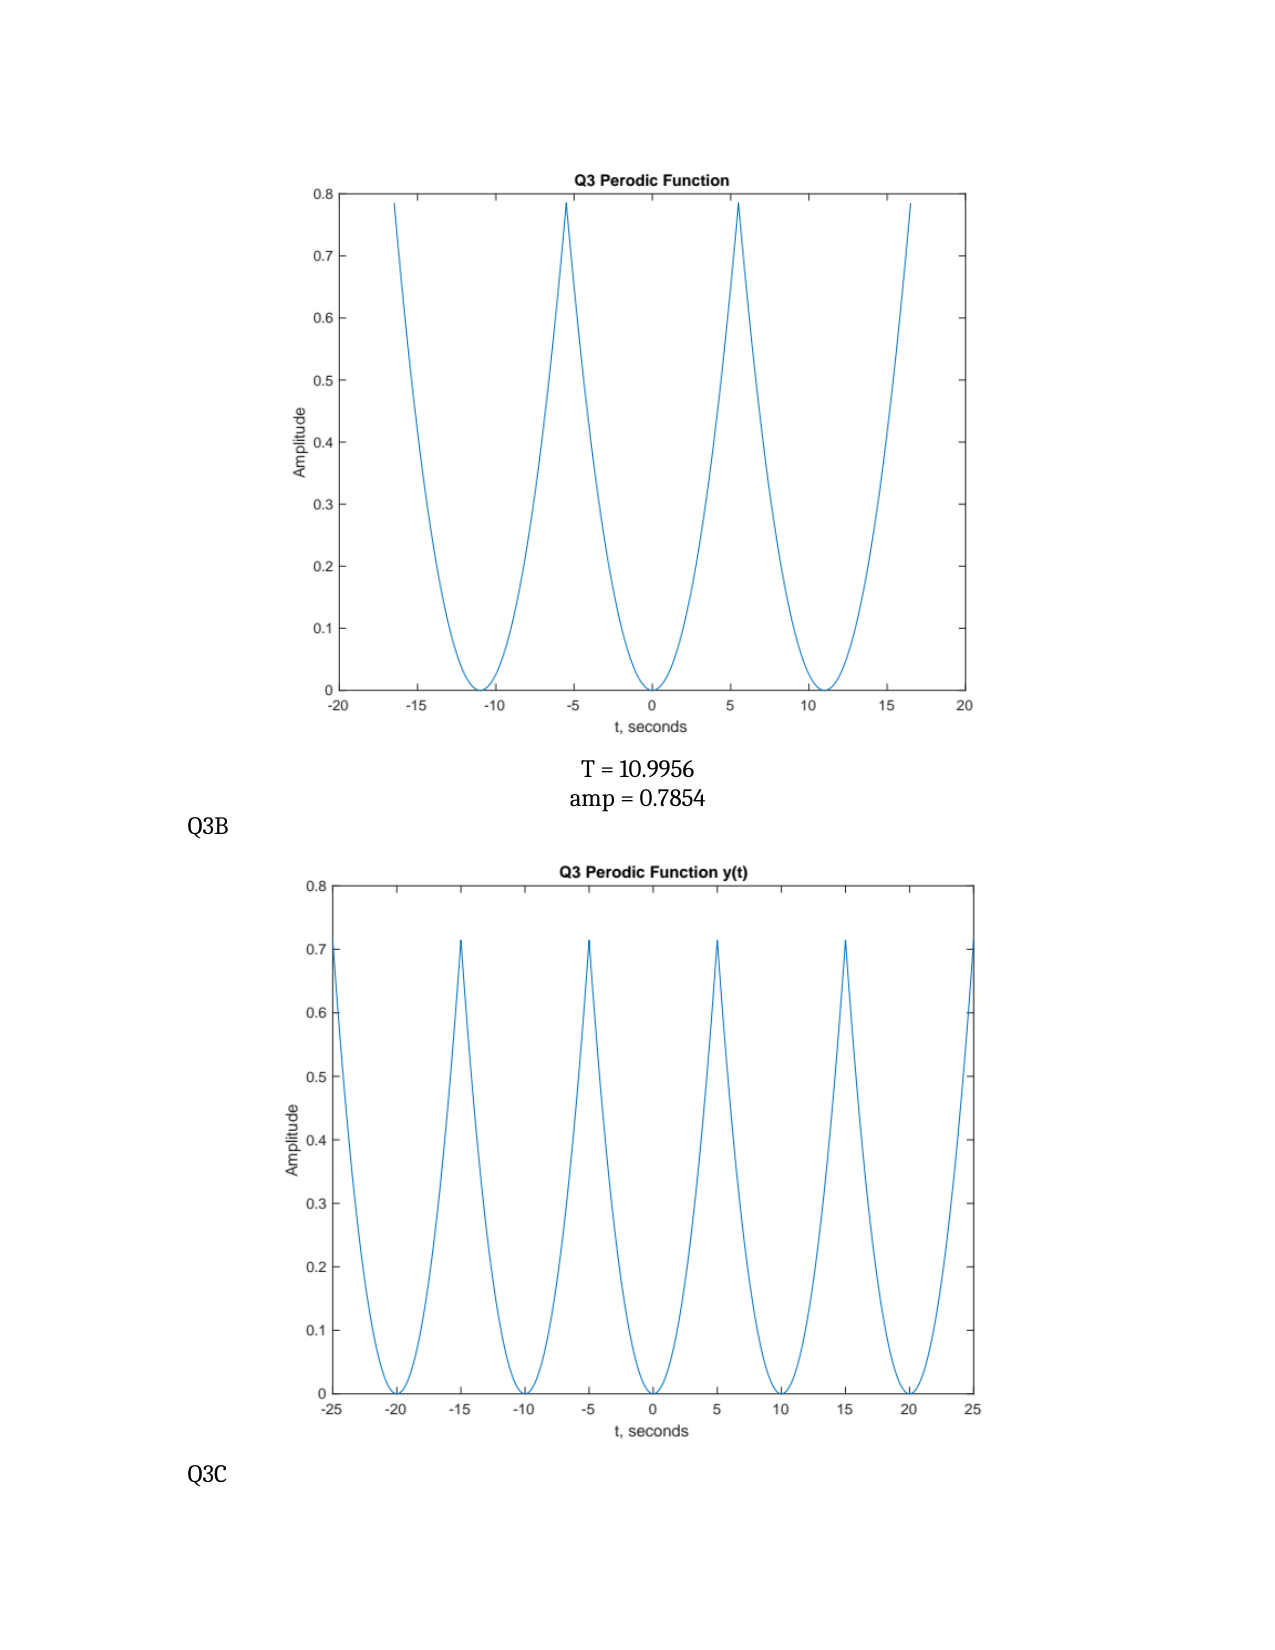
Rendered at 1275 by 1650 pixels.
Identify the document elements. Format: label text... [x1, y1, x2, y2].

text amp = 0.7854 [187, 783, 1087, 812]
text Q3C [187, 1460, 1087, 1488]
text Q3B [187, 812, 1087, 841]
text T = 10.9956 [187, 755, 1087, 783]
